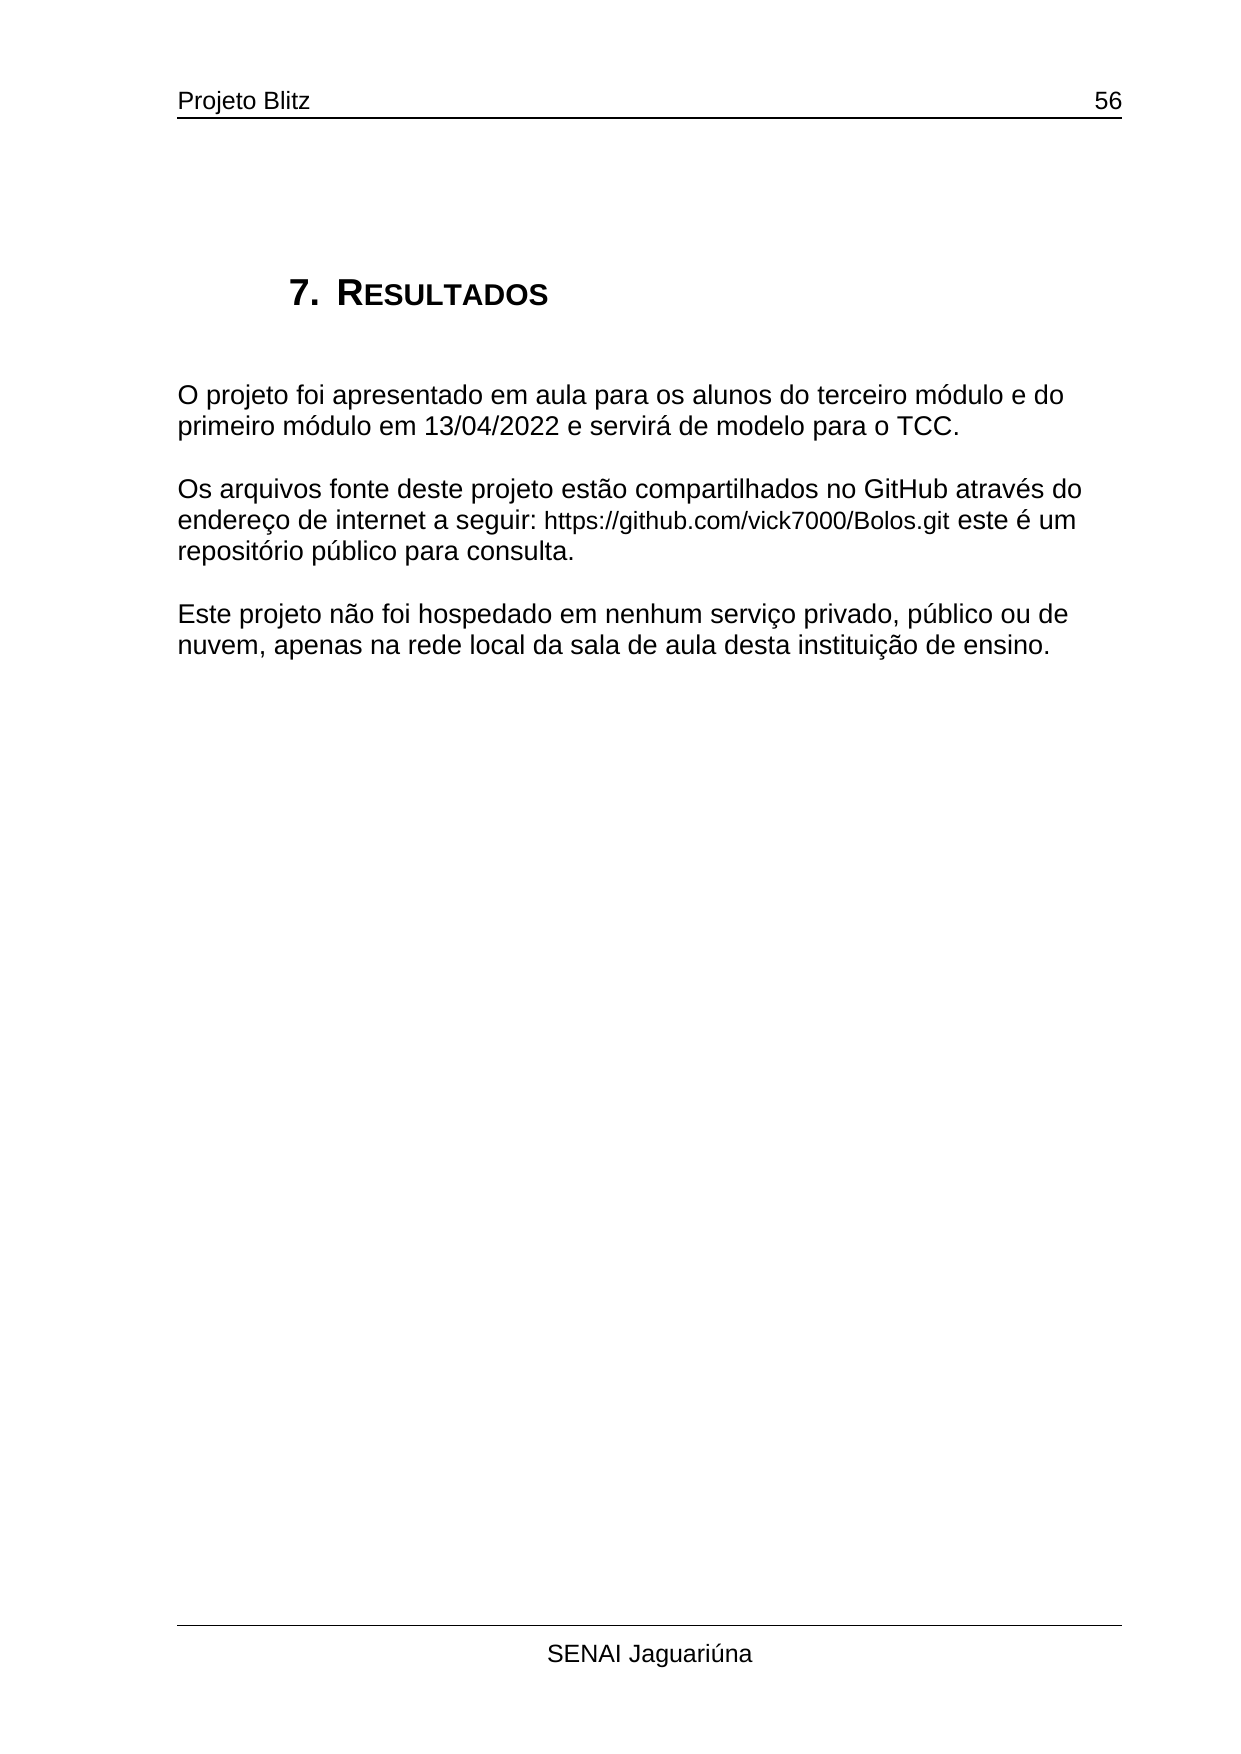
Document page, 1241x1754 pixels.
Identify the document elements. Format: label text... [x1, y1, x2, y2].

text Este projeto não foi hospedado em nenhum serviço privado, público ou de nuvem, apenas na rede local da sala de aula desta instituição de ensino. [177, 598, 1122, 660]
subtitle Resultados [288, 271, 1122, 314]
text O projeto foi apresentado em aula para os alunos do terceiro módulo e do primeiro módulo em 13/04/2022 e servirá de modelo para o TCC. [177, 379, 1122, 441]
text Os arquivos fonte deste projeto estão compartilhados no GitHub através do endereço de internet a seguir: https://github.com/vick7000/Bolos.git este é um repositório público para consulta. [177, 473, 1122, 566]
